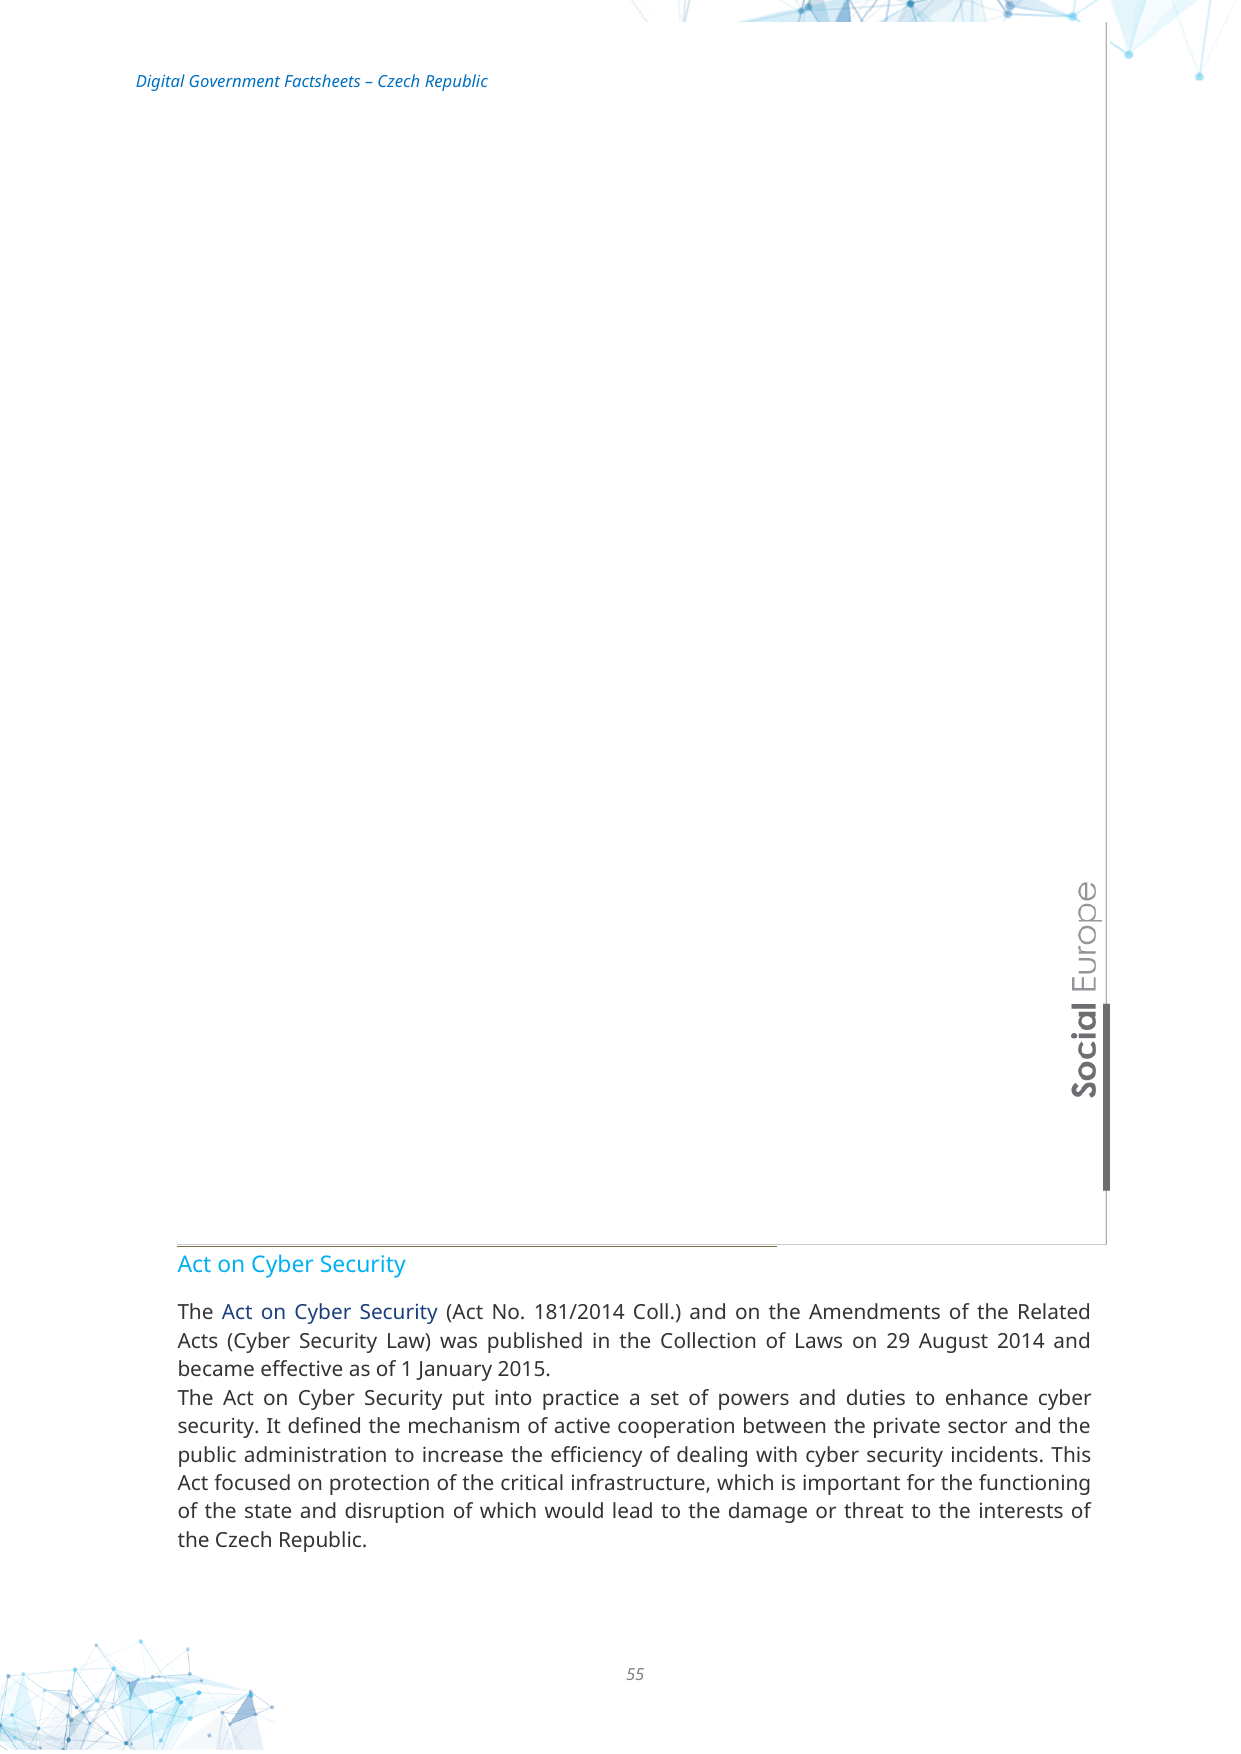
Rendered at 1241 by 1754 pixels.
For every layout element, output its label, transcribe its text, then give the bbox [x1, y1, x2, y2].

text The Act on Cyber Security put into practice a set of powers and duties to enhance cyber security. It defined the mechanism of active cooperation between the private sector and the public administration to increase the efficiency of dealing with cyber security incidents. This Act focused on protection of the critical infrastructure, which is important for the functioning of the state and disruption of which would lead to the damage or threat to the interests of the Czech Republic. [177, 1383, 1092, 1553]
text The Act on Cyber Security (Act No. 181/2014 Coll.) and on the Amendments of the Related Acts (Cyber Security Law) was published in the Collection of Laws on 29 August 2014 and became effective as of 1 January 2015. [177, 1297, 1092, 1383]
subtitle Act on Cyber Security [177, 1247, 1092, 1279]
picture [177, 22, 1110, 1245]
